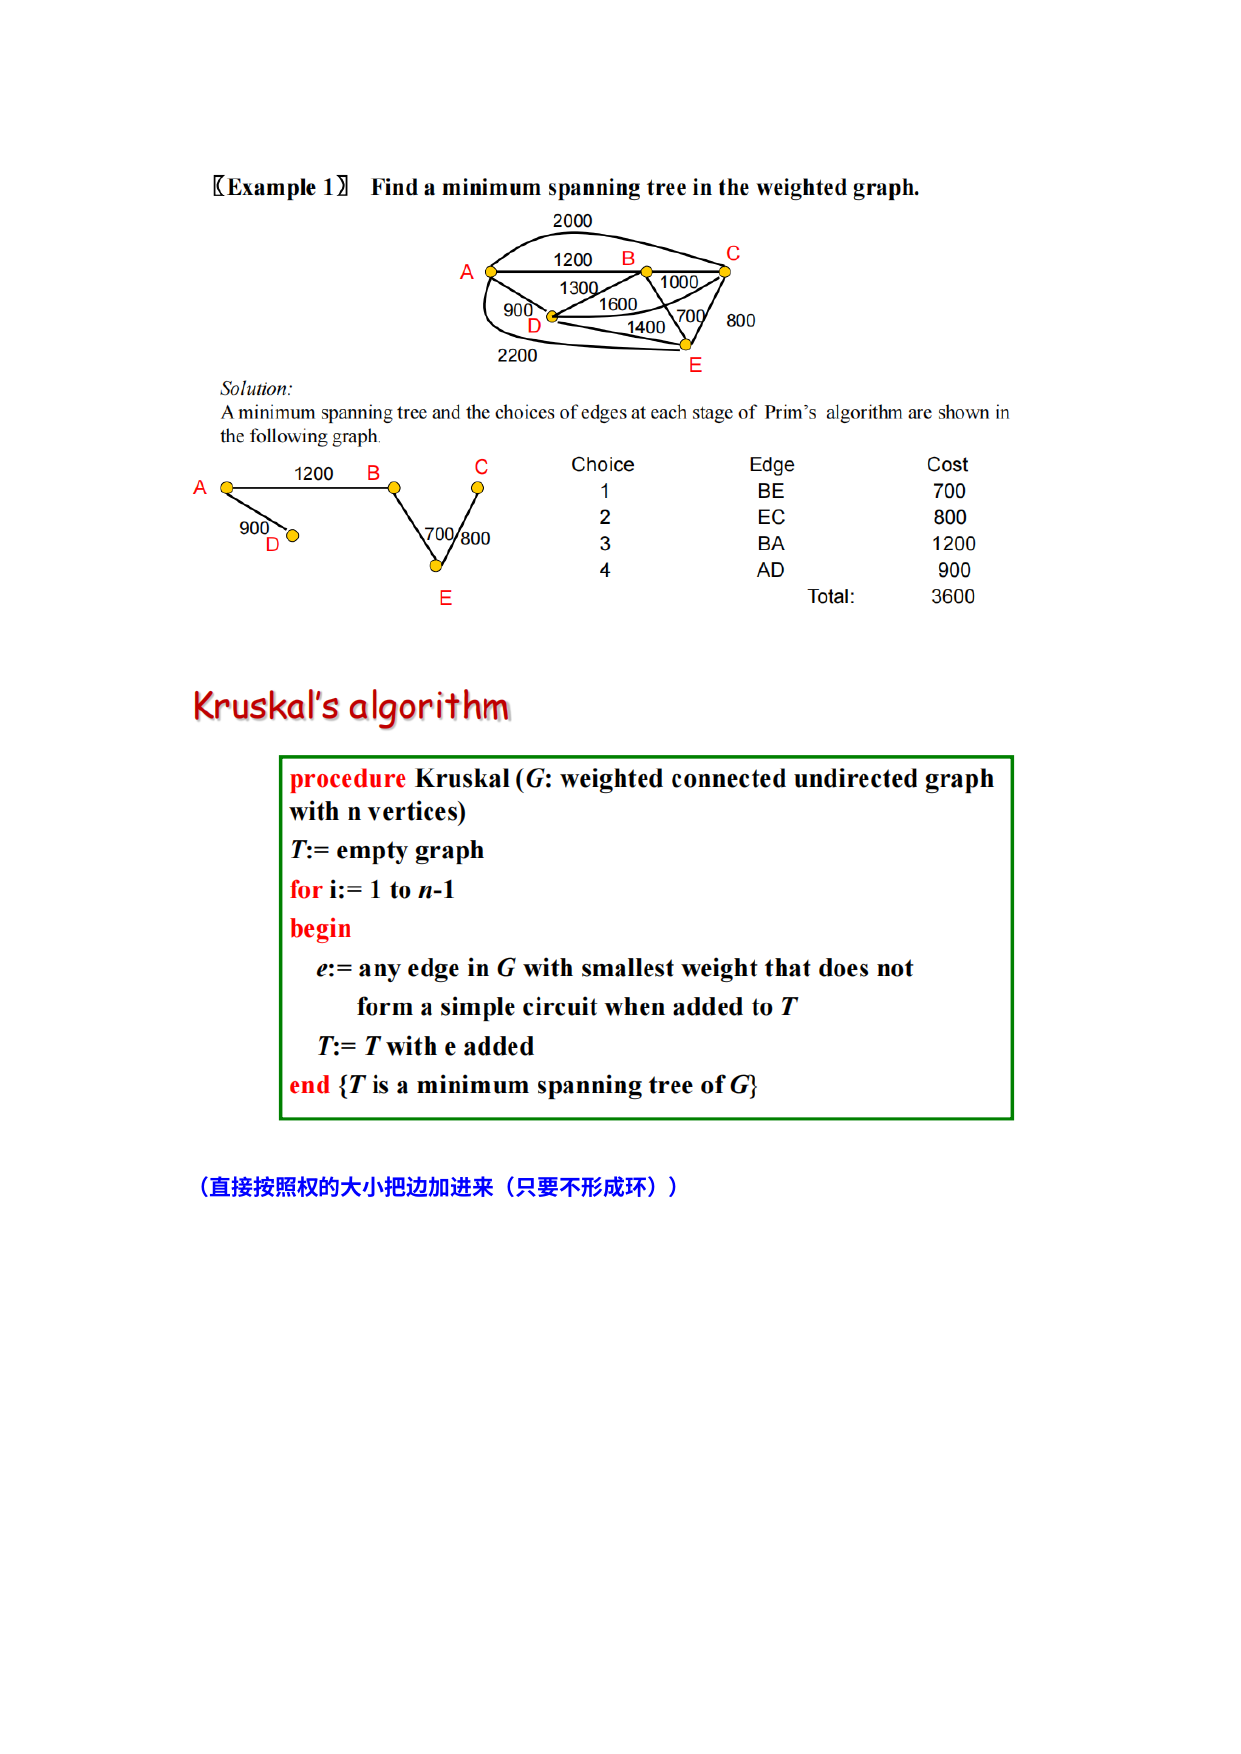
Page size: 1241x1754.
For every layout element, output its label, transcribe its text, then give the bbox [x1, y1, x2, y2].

picture [187, 682, 1052, 1150]
text （直接按照权的大小把边加进来（只要不形成环）） [187, 1169, 1053, 1202]
picture [187, 162, 1053, 630]
